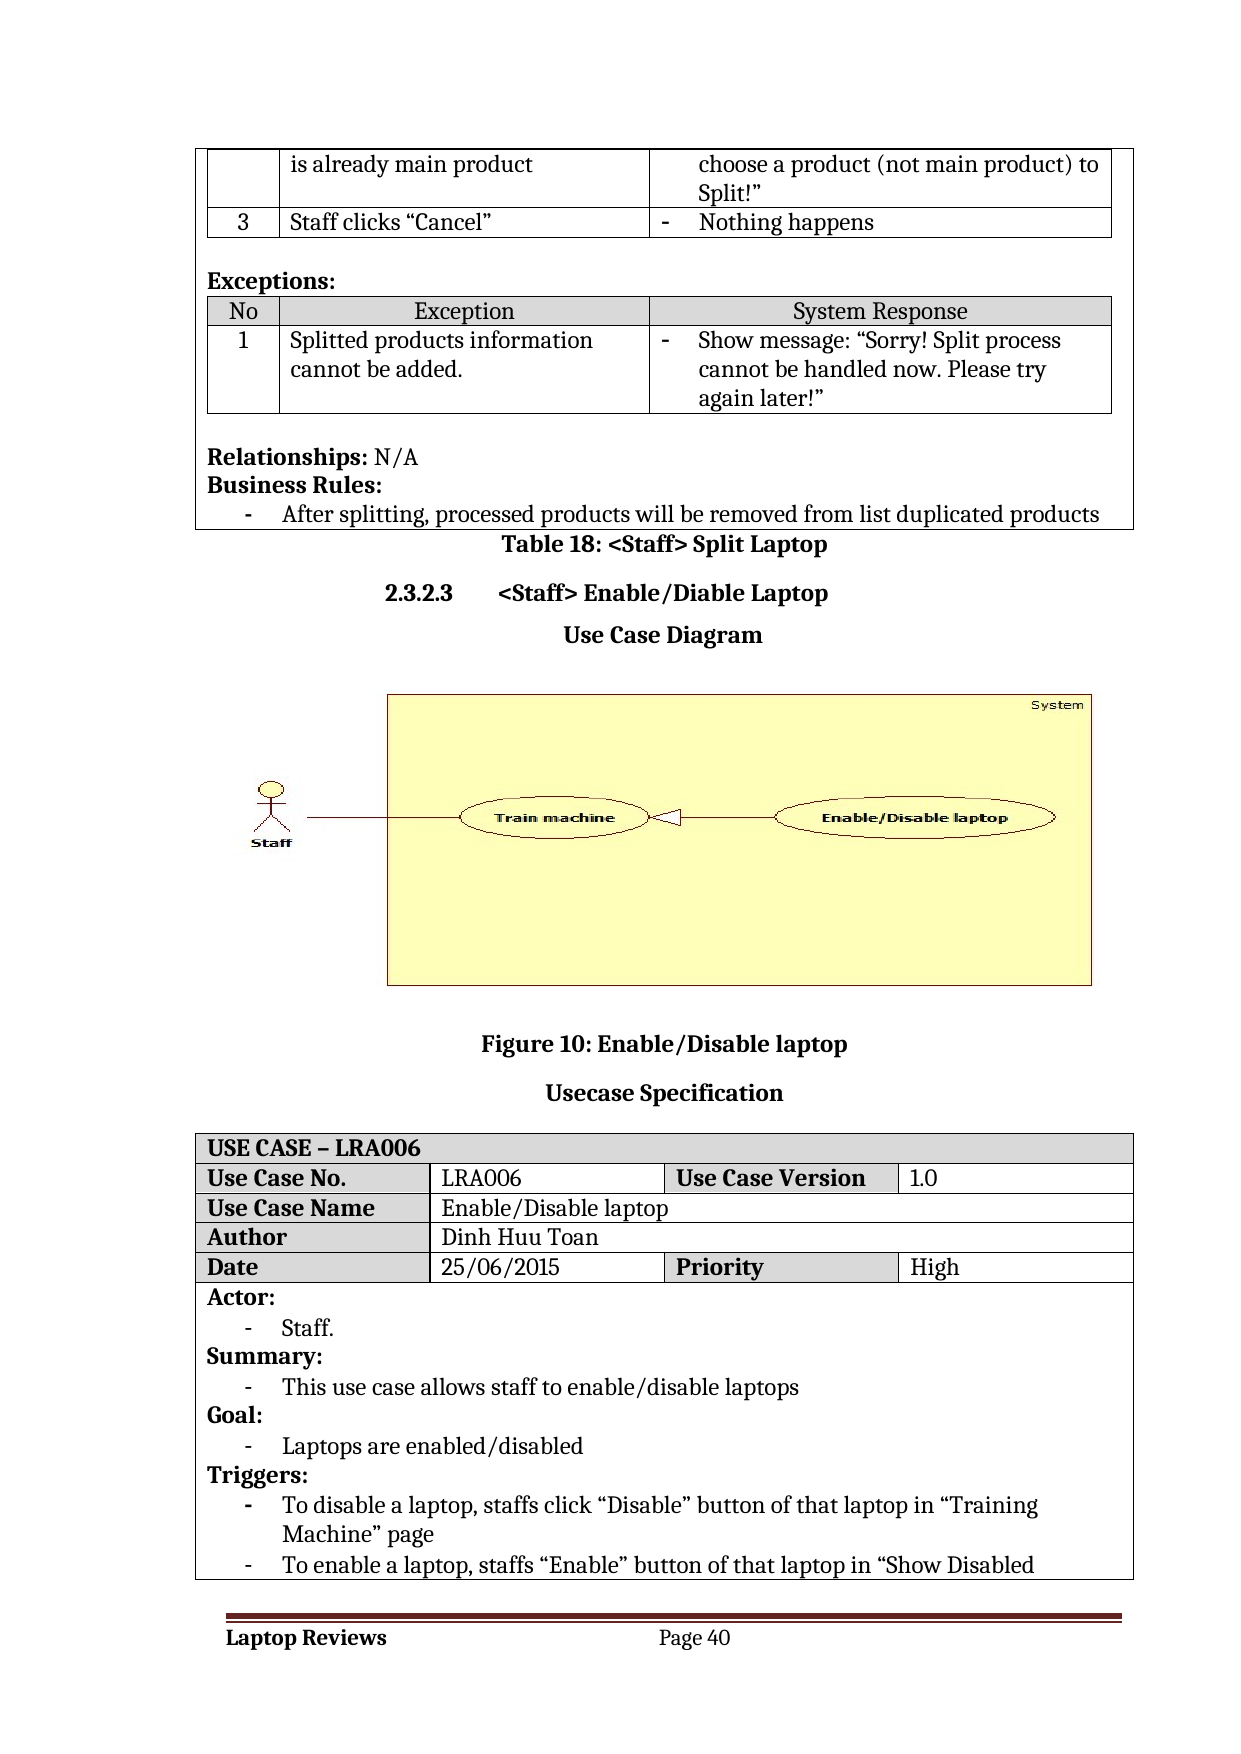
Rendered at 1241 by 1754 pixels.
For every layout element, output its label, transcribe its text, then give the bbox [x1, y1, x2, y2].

table_cell Enable/Disable laptop [431, 1194, 1133, 1222]
table_cell Dinh Huu Toan [431, 1223, 1133, 1252]
table_cell 1.0 [899, 1164, 1133, 1192]
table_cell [196, 1283, 1133, 1579]
table_header USE CASE – LRA006 [196, 1134, 1133, 1163]
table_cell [196, 149, 1133, 529]
table_cell LRA006 [431, 1164, 664, 1192]
table_cell 25/06/2015 [431, 1253, 664, 1282]
subtitle <Staff> Enable/Diable Laptop [385, 579, 1122, 608]
table_cell Use Case Name [196, 1194, 429, 1222]
table_cell Use Case Version [665, 1164, 898, 1192]
table_cell Use Case No. [196, 1164, 429, 1192]
text Table 18: <Staff> Split Laptop [207, 530, 1122, 558]
picture [206, 674, 1123, 1005]
table_cell Date [196, 1253, 429, 1282]
text Use Case Diagram [563, 621, 1122, 649]
table_cell Author [196, 1223, 429, 1252]
table_cell High [899, 1253, 1133, 1282]
text Usecase Specification [207, 1079, 1122, 1108]
text Figure 10: Enable/Disable laptop [207, 1029, 1122, 1058]
table_cell Priority [665, 1253, 898, 1282]
